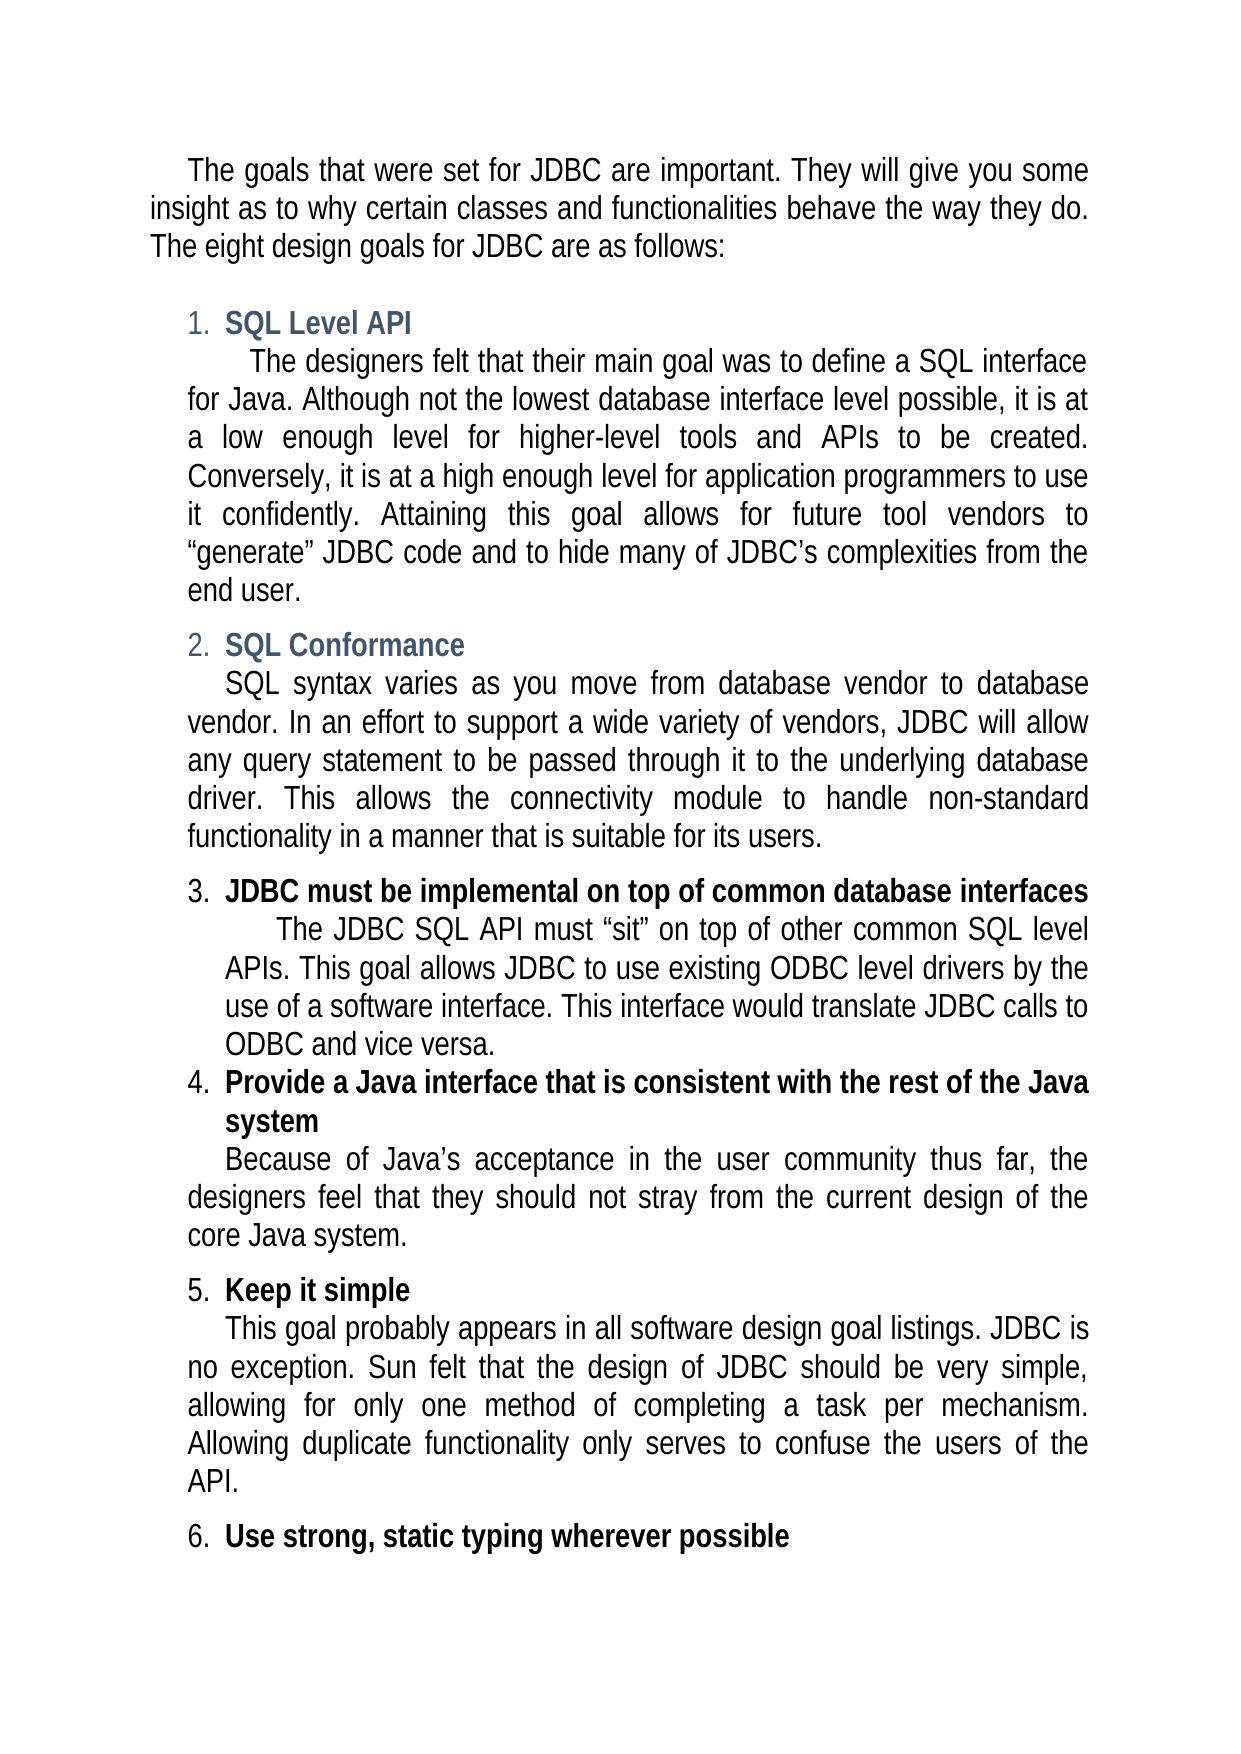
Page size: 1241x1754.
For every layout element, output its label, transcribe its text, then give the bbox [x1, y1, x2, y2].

text SQL syntax varies as you move from database vendor to database vendor. In an effort to support a wide variety of vendors, JDBC will allow any query statement to be passed through it to the underlying database driver. This allows the connectivity module to handle non-standard functionality in a manner that is suitable for its users. [187, 989, 1090, 1181]
text Because of Java’s acceptance in the user community thus far, the designers feel that they should not stray from the current design of the core Java system. [187, 1465, 1090, 1580]
text Few software packages are designed without goals in mind. JDBC is one that, because of its many goals, drove the development of the API. These goals, in conjunction with early reviewer feedback, have finalized the JDBC class library into a solid framework for building database applications in Java. [150, 285, 1090, 476]
text The goals that were set for JDBC are important. They will give you some insight as to why certain classes and functionalities behave the way they do. The eight design goals for JDBC are as follows: [150, 476, 1090, 591]
list Provide a Java interface that is consistent with the rest of the Java system [187, 1388, 1090, 1465]
subtitle JDBC Goals [150, 217, 1090, 256]
text The designers felt that their main goal was to define a SQL interface for Java. Although not the lowest database interface level possible, it is at a low enough level for higher-level tools and APIs to be created. Conversely, it is at a high enough level for application programmers to use it confidently. Attaining this goal allows for future tool vendors to “generate” JDBC code and to hide many of JDBC’s complexities from the end user. [187, 667, 1090, 935]
list SQL Conformance [187, 951, 1090, 989]
list JDBC must be implemental on top of common database interfaces The JDBC SQL API must “sit” on top of other common SQL level APIs. This goal allows JDBC to use existing ODBC level drivers by the use of a software interface. This interface would translate JDBC calls to ODBC and vice versa. [187, 1197, 1090, 1388]
list SQL Level API [187, 629, 1090, 667]
